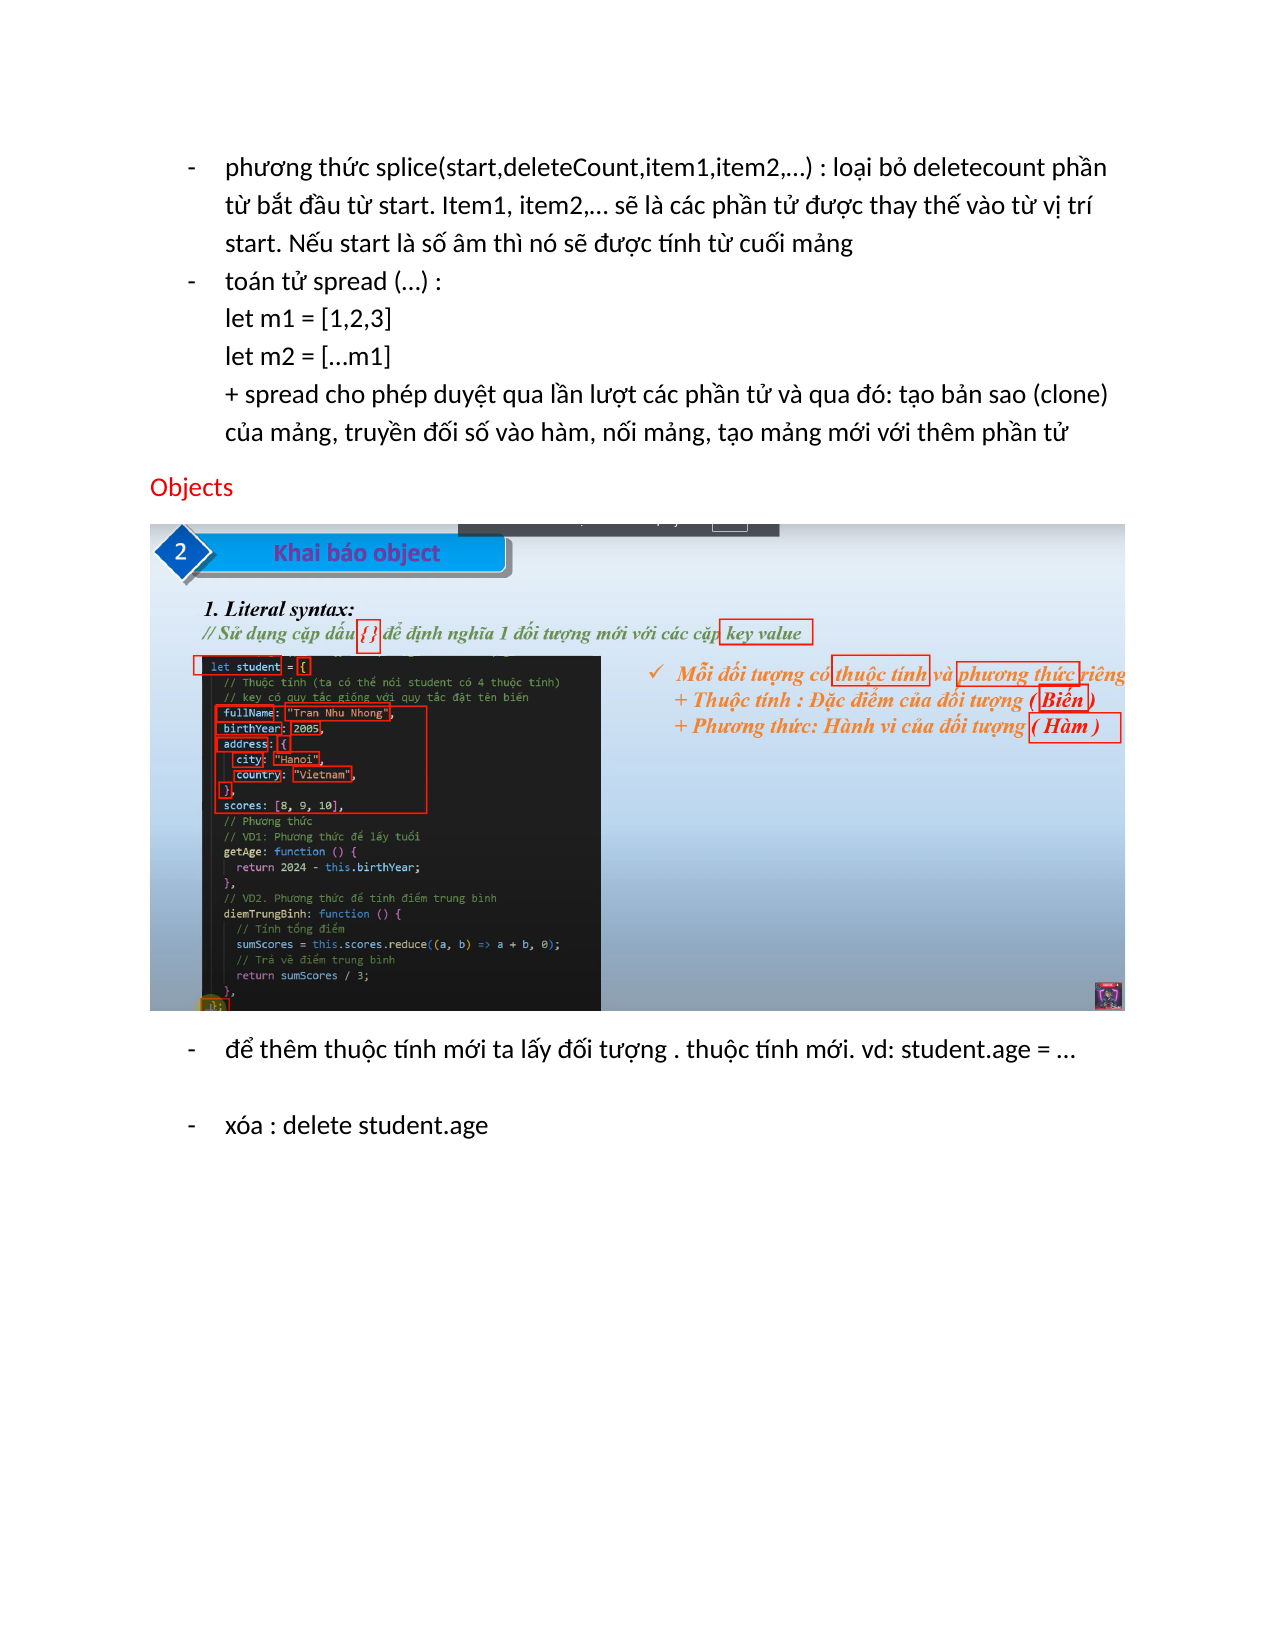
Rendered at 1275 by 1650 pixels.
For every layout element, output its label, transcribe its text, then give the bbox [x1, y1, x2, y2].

list toán tử spread (…) : [187, 264, 1125, 297]
list + spread cho phép duyệt qua lần lượt các phần tử và qua đó: tạo bản sao (clone) của mảng, truyền đối số vào hàm, nối mảng, tạo mảng mới với thêm phần tử [225, 377, 1125, 448]
list let m2 = […m1] [225, 339, 1125, 373]
list let m1 = [1,2,3] [225, 302, 1125, 335]
picture [150, 524, 1125, 1011]
list để thêm thuộc tính mới ta lấy đối tượng . thuộc tính mới. vd: student.age = … [187, 1032, 1125, 1103]
list xóa : delete student.age [187, 1108, 1125, 1141]
list phương thức splice(start,deleteCount,item1,item2,…) : loại bỏ deletecount phần từ bắt đầu từ start. Item1, item2,… sẽ là các phần tử được thay thế vào từ vị trí start. Nếu start là số âm thì nó sẽ được tính từ cuối mảng [187, 150, 1125, 259]
text Objects [150, 470, 1125, 503]
